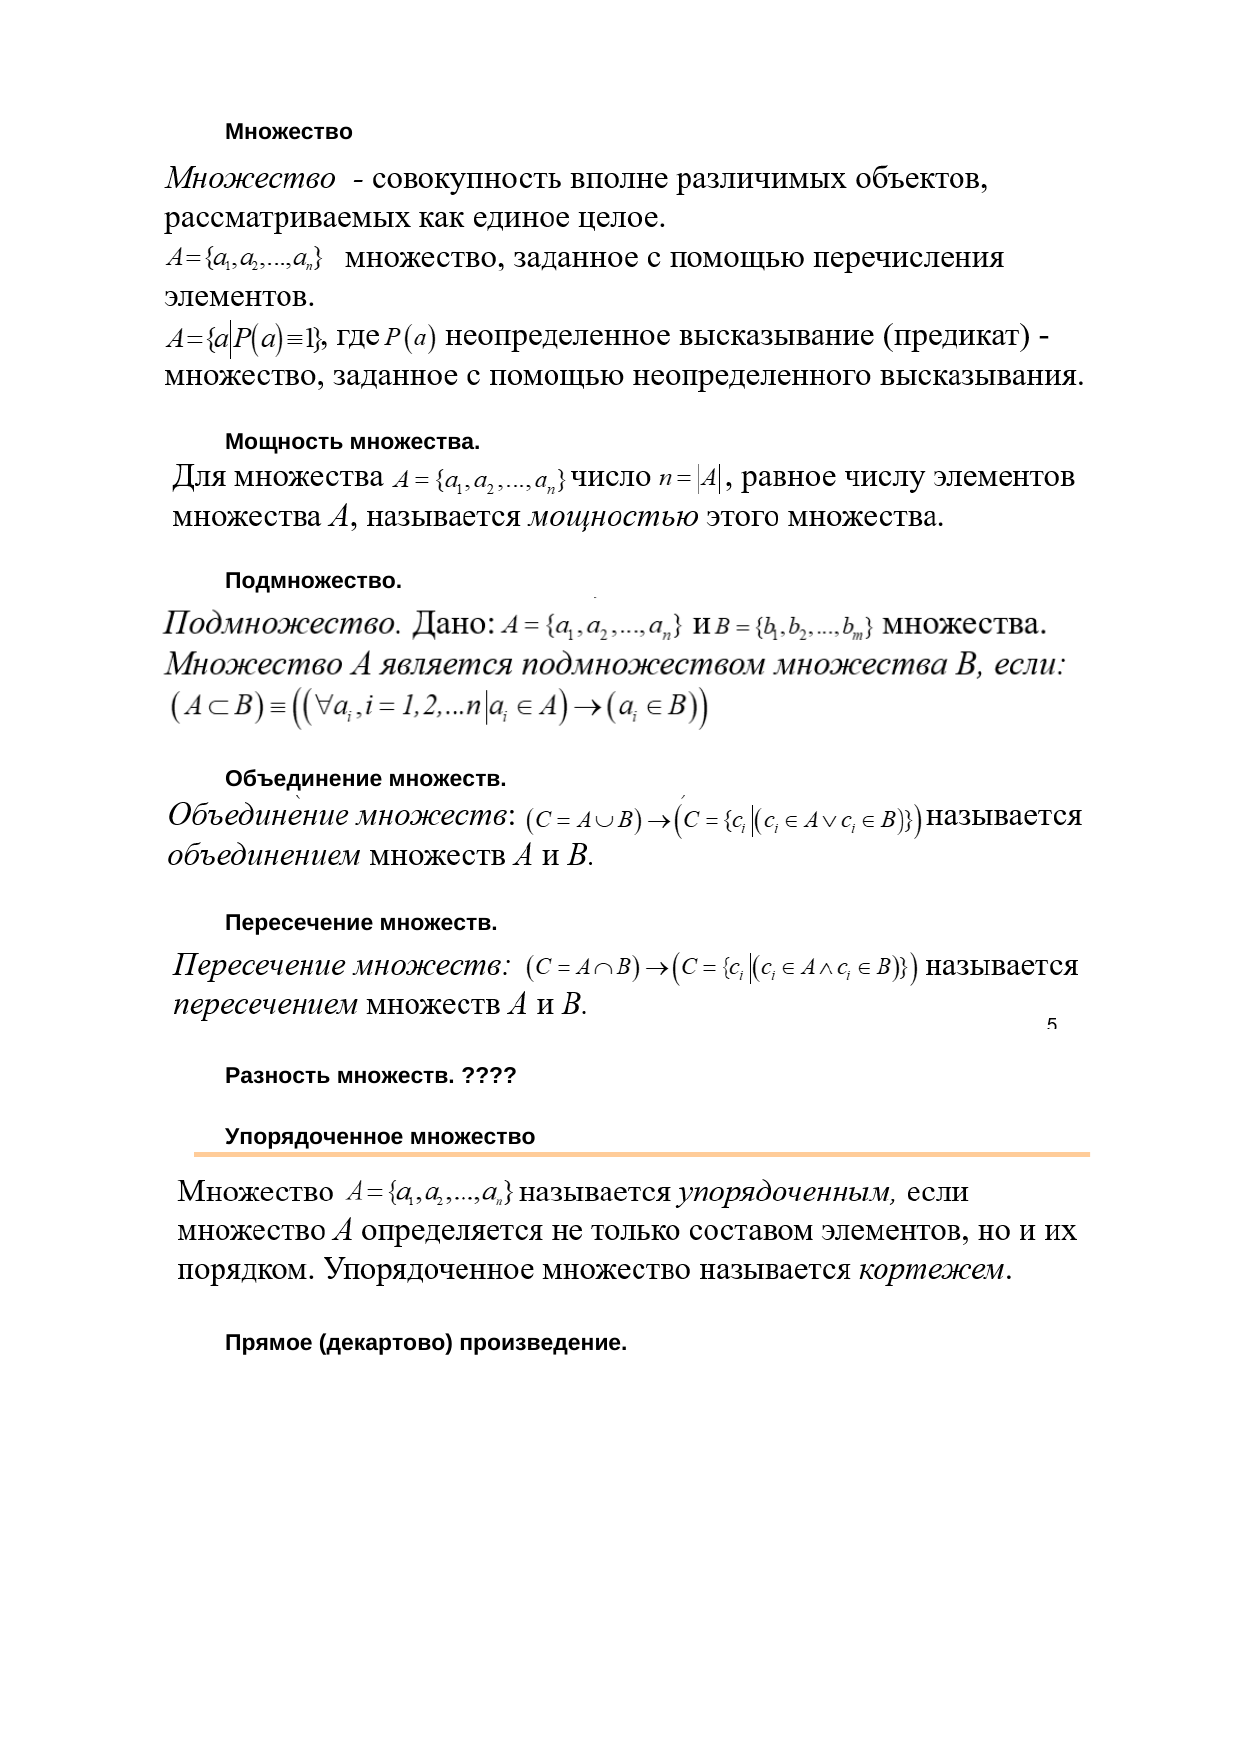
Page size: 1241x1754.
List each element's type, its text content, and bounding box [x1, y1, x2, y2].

text Пересечение множеств. [150, 908, 1090, 938]
text Разность множеств. ???? [150, 1062, 1090, 1089]
text Множество [150, 118, 1090, 148]
text Подмножество. [150, 567, 1090, 597]
text Мощность множества. [150, 428, 1090, 458]
text Прямое (декартово) произведение. [150, 1329, 1090, 1355]
picture [150, 938, 1091, 1029]
text Упорядоченное множество [150, 1123, 1090, 1152]
picture [150, 148, 1091, 394]
picture [150, 1152, 1091, 1295]
picture [150, 795, 1091, 875]
text Объединение множеств. [150, 765, 1090, 795]
picture [150, 597, 1091, 731]
picture [150, 458, 1091, 534]
